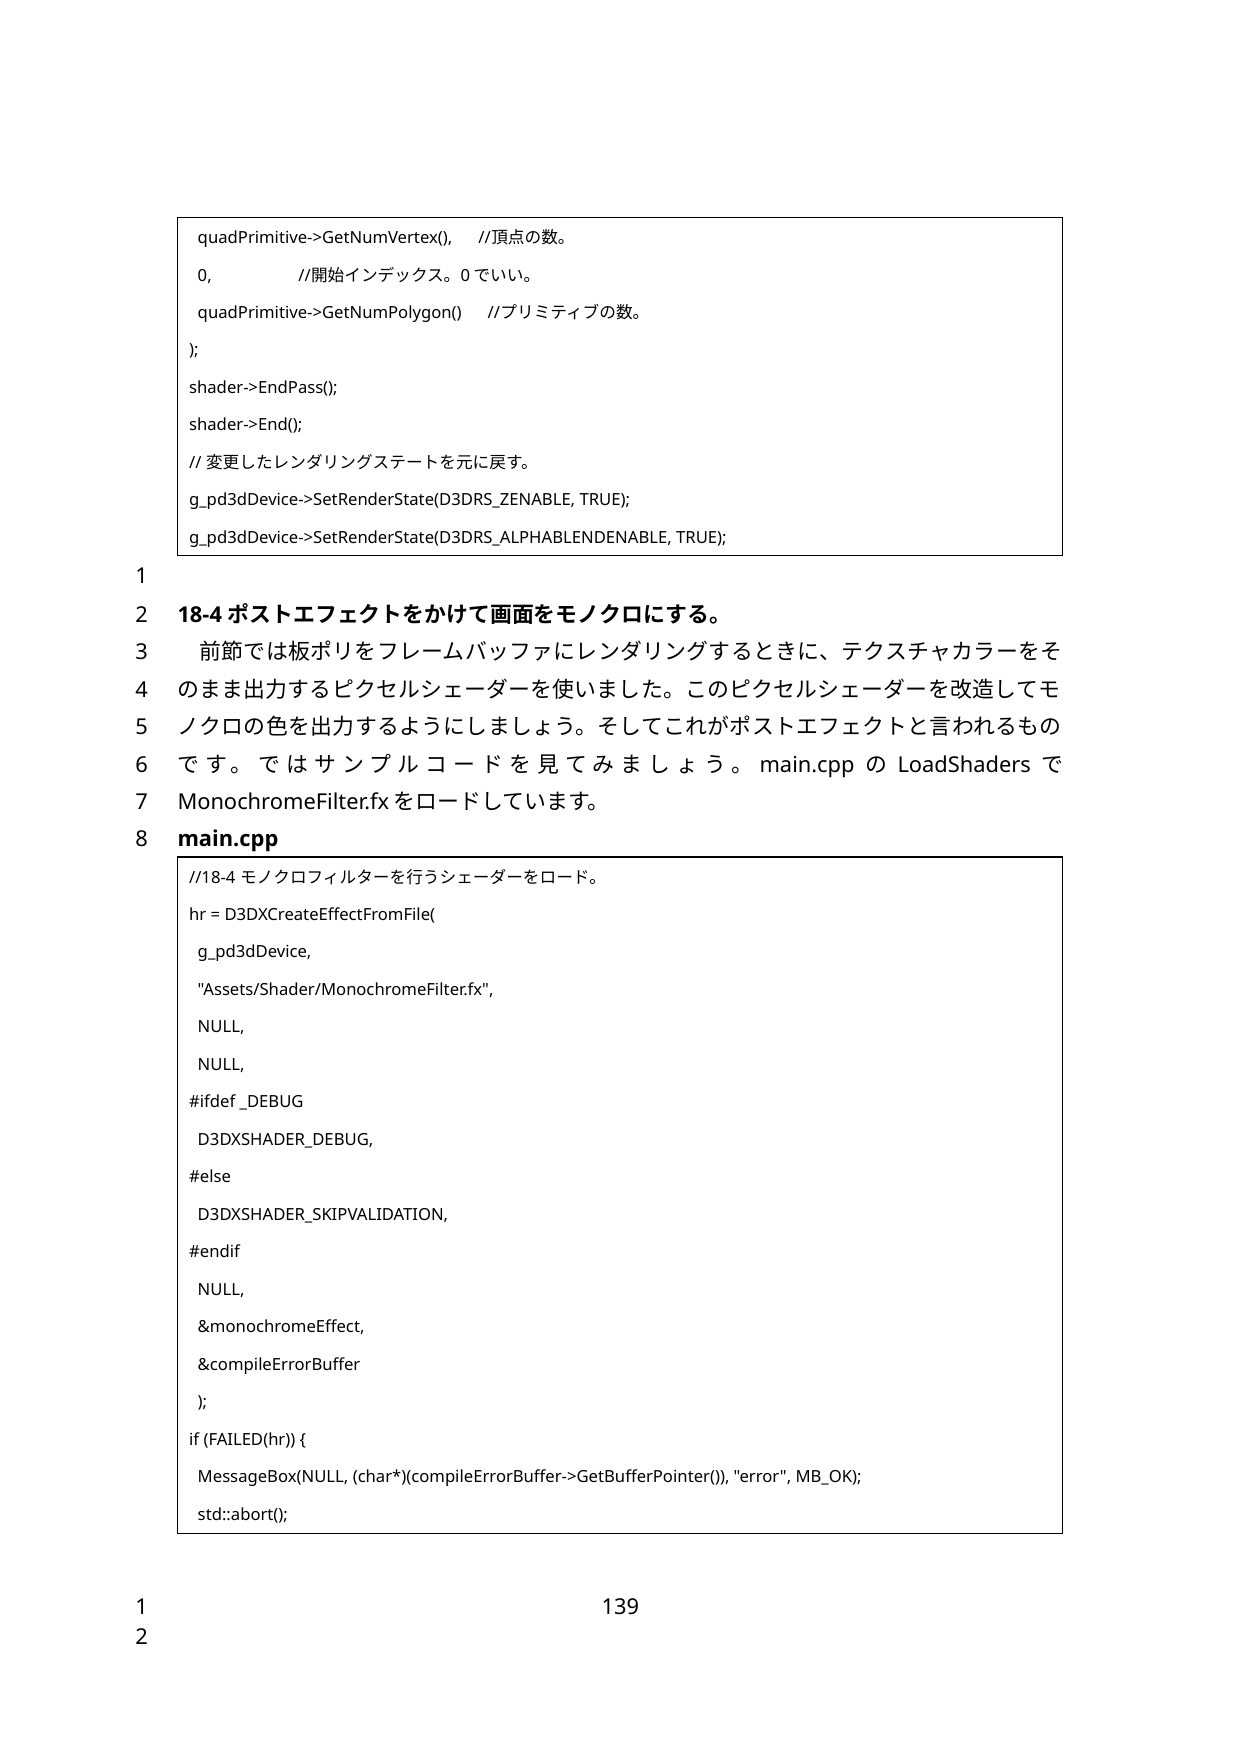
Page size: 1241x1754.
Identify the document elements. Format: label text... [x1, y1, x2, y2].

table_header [178, 218, 1062, 555]
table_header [178, 858, 1062, 1532]
text 前節では板ポリをフレームバッファにレンダリングするときに、テクスチャカラーをそのまま出力するピクセルシェーダーを使いました。このピクセルシェーダーを改造してモノクロの色を出力するようにしましょう。そしてこれがポストエフェクトと言われるものです。ではサンプルコードを見てみましょう。main.cppのLoadShadersでMonochromeFilter.fxをロードしています。 [177, 631, 1063, 819]
text main.cpp [177, 819, 1063, 856]
text 18-4 ポストエフェクトをかけて画面をモノクロにする。 [177, 594, 1063, 631]
